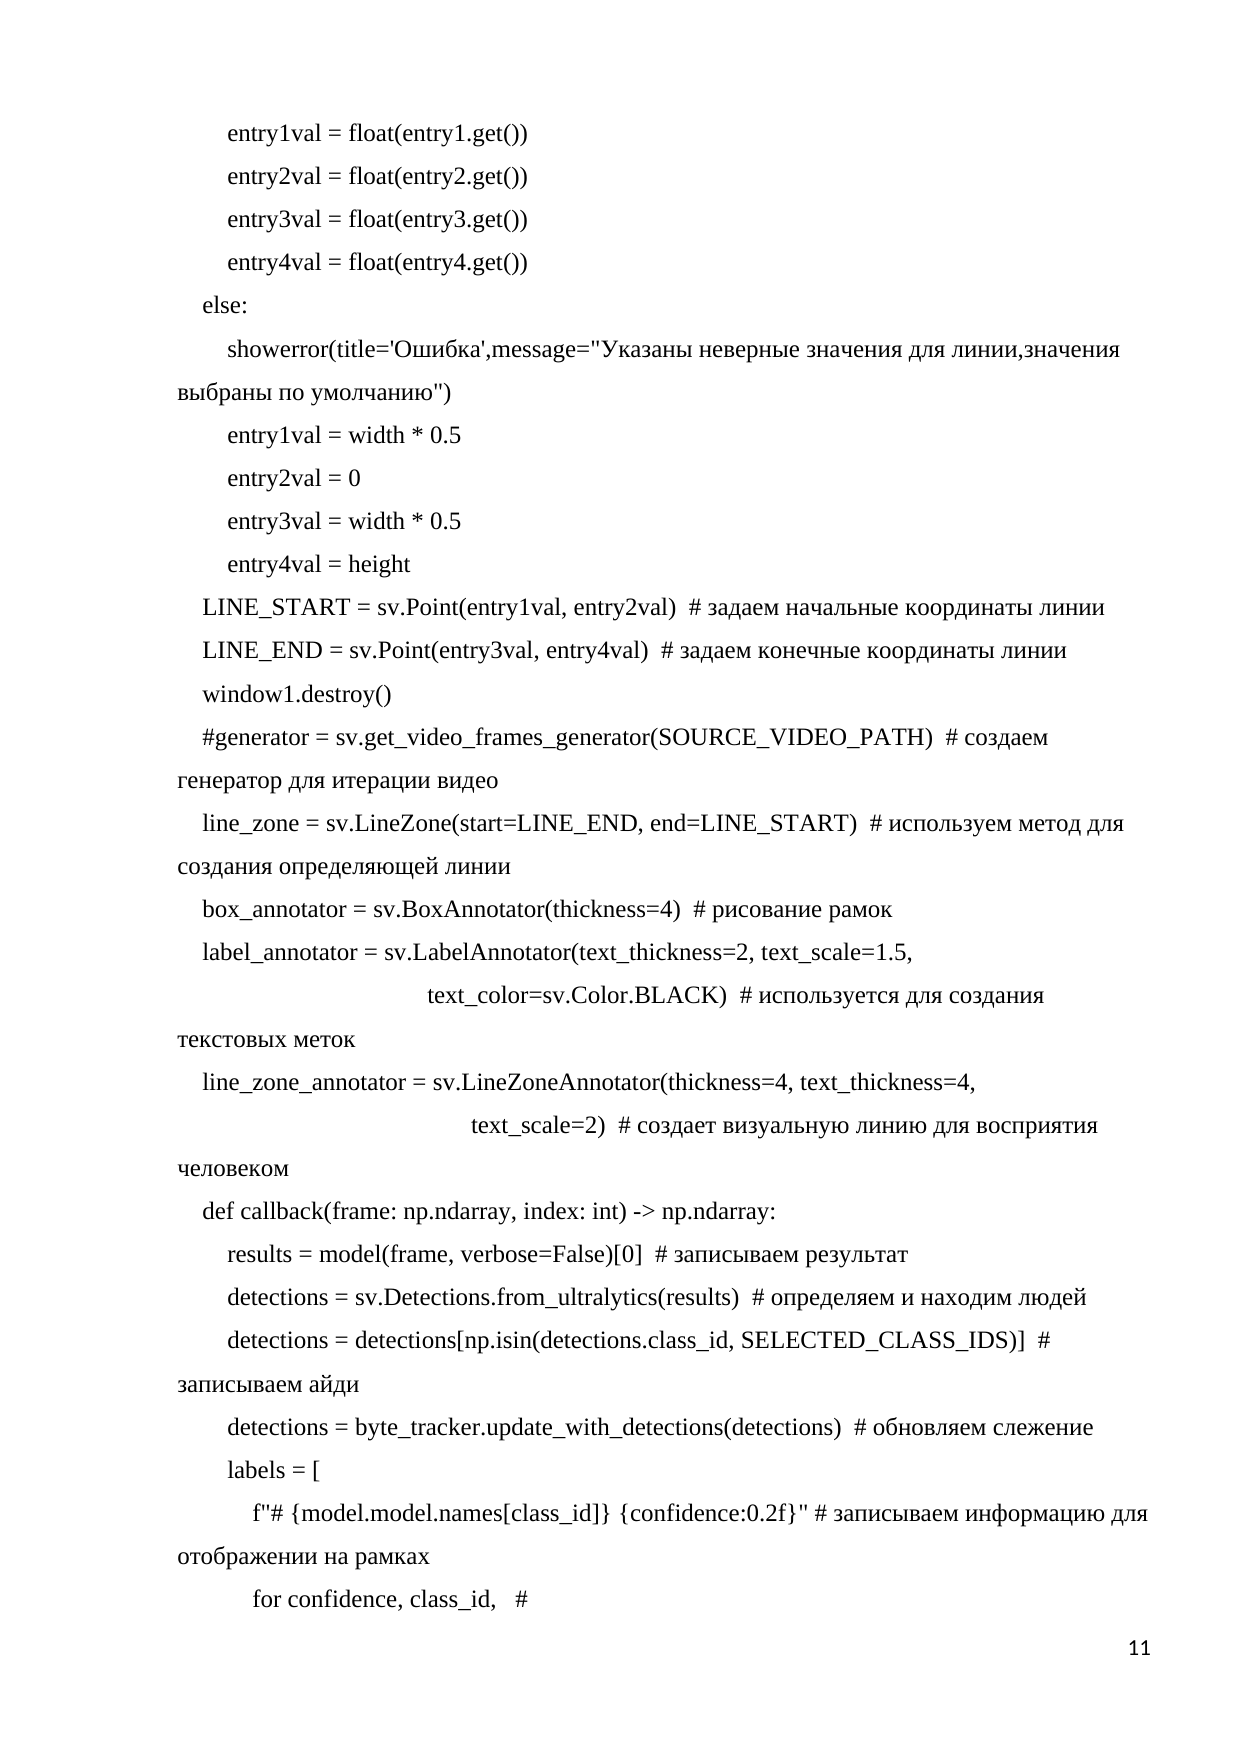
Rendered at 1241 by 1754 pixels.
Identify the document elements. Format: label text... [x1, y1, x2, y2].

text entry2val = 0 [177, 463, 1151, 492]
text LINE_END = sv.Point(entry3val, entry4val) # задаем конечные координаты линии [177, 636, 1151, 664]
text LINE_START = sv.Point(entry1val, entry2val) # задаем начальные координаты линии [177, 592, 1151, 621]
text line_zone = sv.LineZone(start=LINE_END, end=LINE_START) # используем метод для создания определяющей линии [177, 808, 1151, 880]
text showerror(title='Ошибка',message="Указаны неверные значения для линии,значения выбраны по умолчанию") [177, 334, 1151, 406]
text entry4val = height [177, 549, 1151, 578]
text entry3val = width * 0.5 [177, 506, 1151, 535]
text box_annotator = sv.BoxAnnotator(thickness=4) # рисование рамок [177, 894, 1151, 923]
text entry1val = float(entry1.get()) [177, 118, 1151, 147]
text entry2val = float(entry2.get()) [177, 161, 1151, 190]
text label_annotator = sv.LabelAnnotator(text_thickness=2, text_scale=1.5, [177, 937, 1151, 966]
text line_zone_annotator = sv.LineZoneAnnotator(thickness=4, text_thickness=4, [177, 1067, 1151, 1096]
text detections = detections[np.isin(detections.class_id, SELECTED_CLASS_IDS)] # записываем айди [177, 1326, 1151, 1397]
text detections = byte_tracker.update_with_detections(detections) # обновляем слежение [177, 1412, 1151, 1441]
text entry3val = float(entry3.get()) [177, 204, 1151, 233]
text text_color=sv.Color.BLACK) # используется для создания текстовых меток [177, 981, 1151, 1052]
text detections = sv.Detections.from_ultralytics(results) # определяем и находим людей [177, 1282, 1151, 1311]
text for confidence, class_id, # [177, 1584, 1151, 1613]
text labels = [ [177, 1455, 1151, 1484]
text #generator = sv.get_video_frames_generator(SOURCE_VIDEO_PATH) # создаем генератор для итерации видео [177, 722, 1151, 794]
text f"# {model.model.names[class_id]} {confidence:0.2f}" # записываем информацию для отображении на рамках [177, 1498, 1151, 1570]
text results = model(frame, verbose=False)[0] # записываем результат [177, 1239, 1151, 1268]
text entry1val = width * 0.5 [177, 420, 1151, 449]
text else: [177, 291, 1151, 319]
text text_scale=2) # создает визуальную линию для восприятия человеком [177, 1110, 1151, 1182]
text window1.destroy() [177, 679, 1151, 707]
text def callback(frame: np.ndarray, index: int) -> np.ndarray: [177, 1196, 1151, 1225]
text entry4val = float(entry4.get()) [177, 247, 1151, 276]
